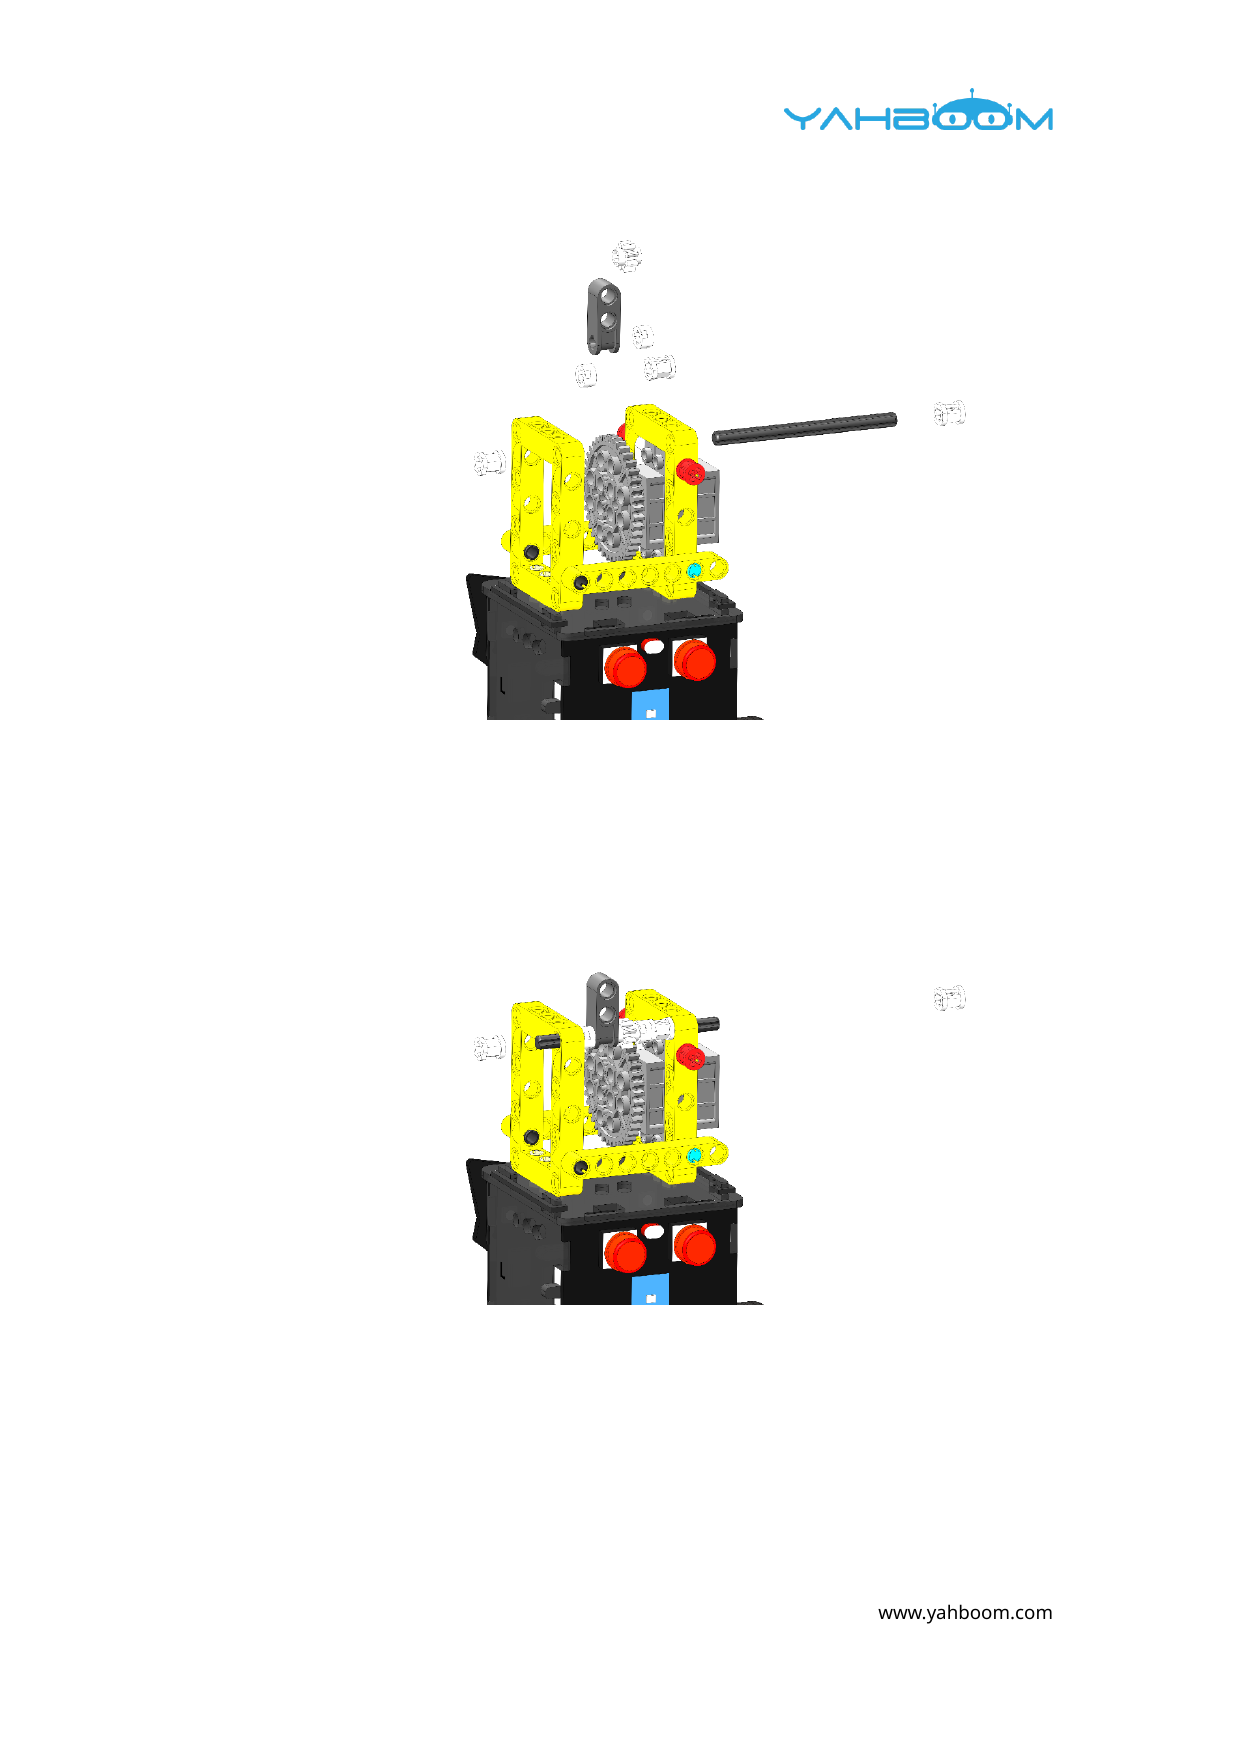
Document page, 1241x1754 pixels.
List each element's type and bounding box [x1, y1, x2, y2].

picture [784, 88, 1053, 130]
picture [187, 744, 1053, 1305]
picture [187, 159, 1053, 720]
